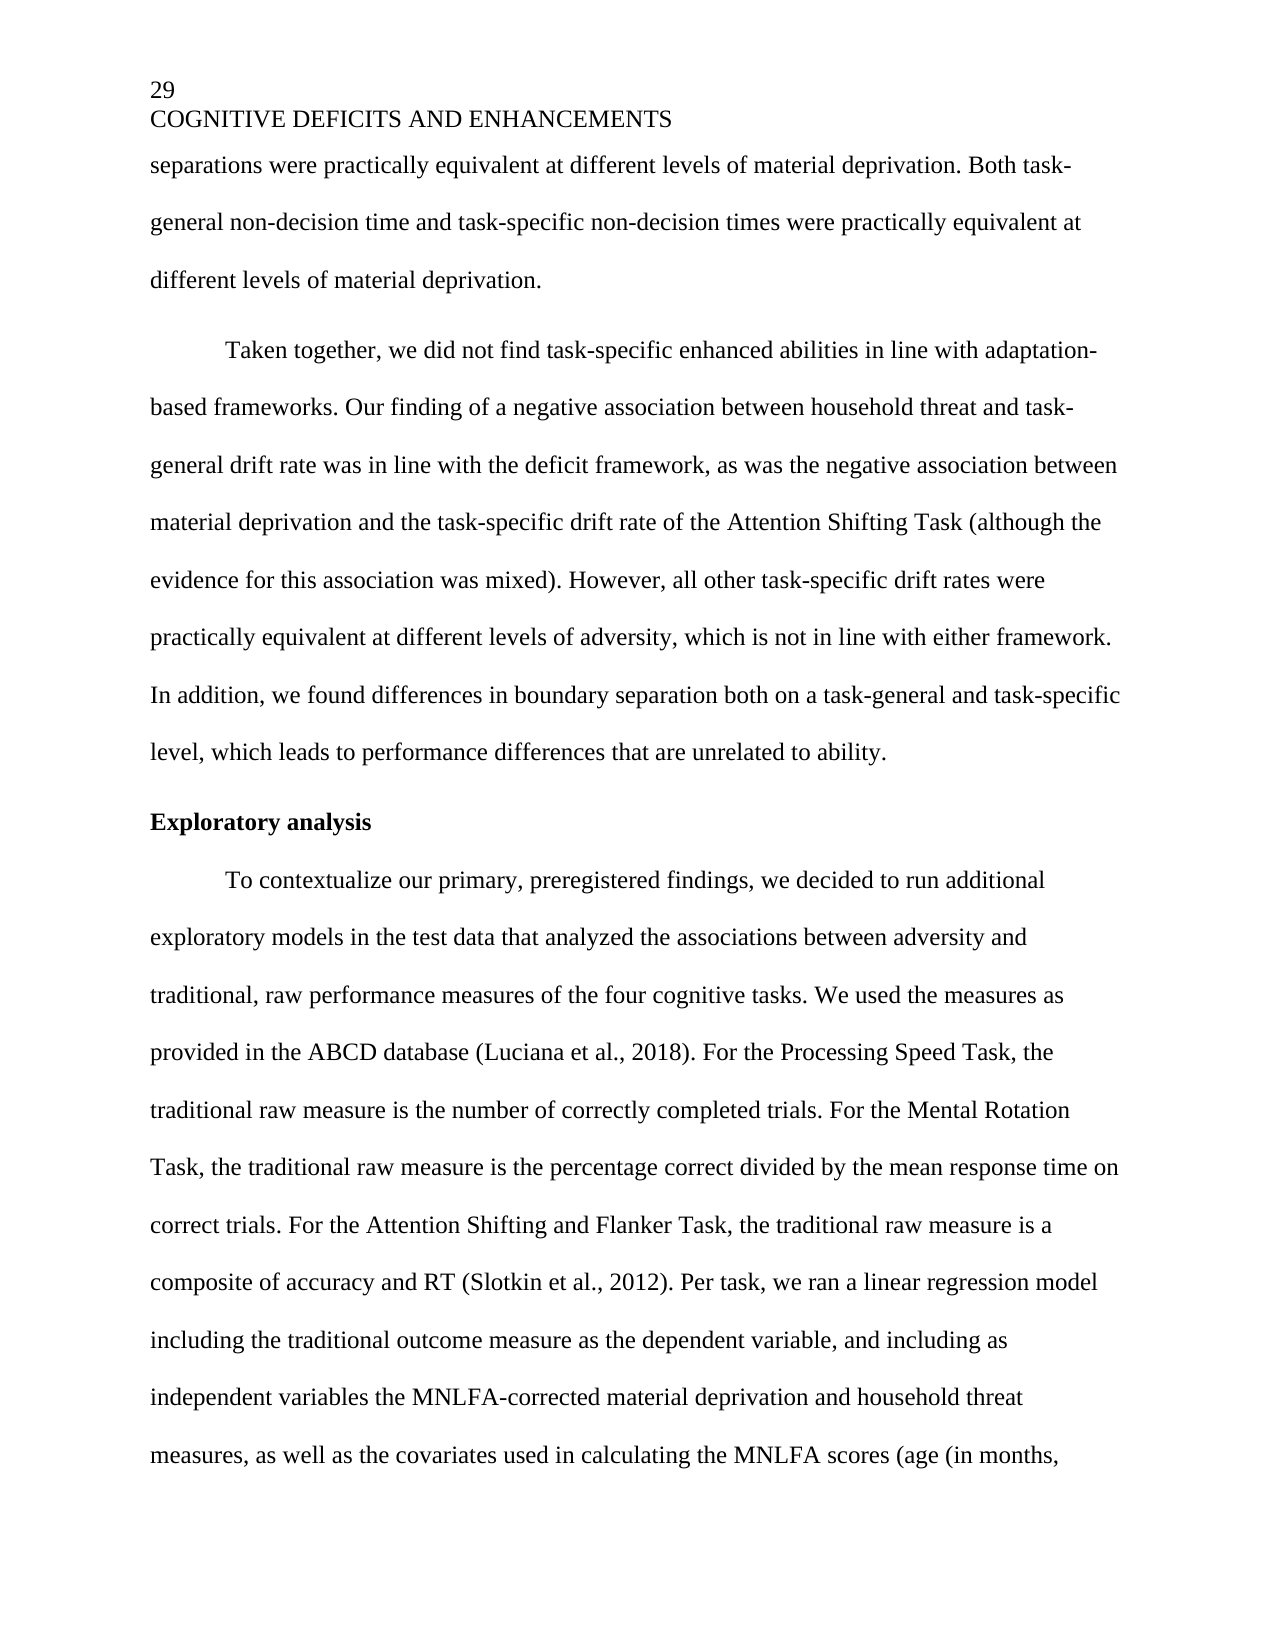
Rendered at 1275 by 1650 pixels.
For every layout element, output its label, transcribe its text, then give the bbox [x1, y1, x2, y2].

subtitle Exploratory analysis [150, 807, 1125, 836]
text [150, 150, 1125, 294]
text Taken together, we did not find task-specific enhanced abilities in line with adaptation-based frameworks. Our finding of a negative association between household threat and task-general drift rate was in line with the deficit framework, as was the negative association between material deprivation and the task-specific drift rate of the Attention Shifting Task (although the evidence for this association was mixed). However, all other task-specific drift rates were practically equivalent at different levels of adversity, which is not in line with either framework. In addition, we found differences in boundary separation both on a task-general and task-specific level, which leads to performance differences that are unrelated to ability. [150, 335, 1125, 766]
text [150, 865, 1125, 1469]
